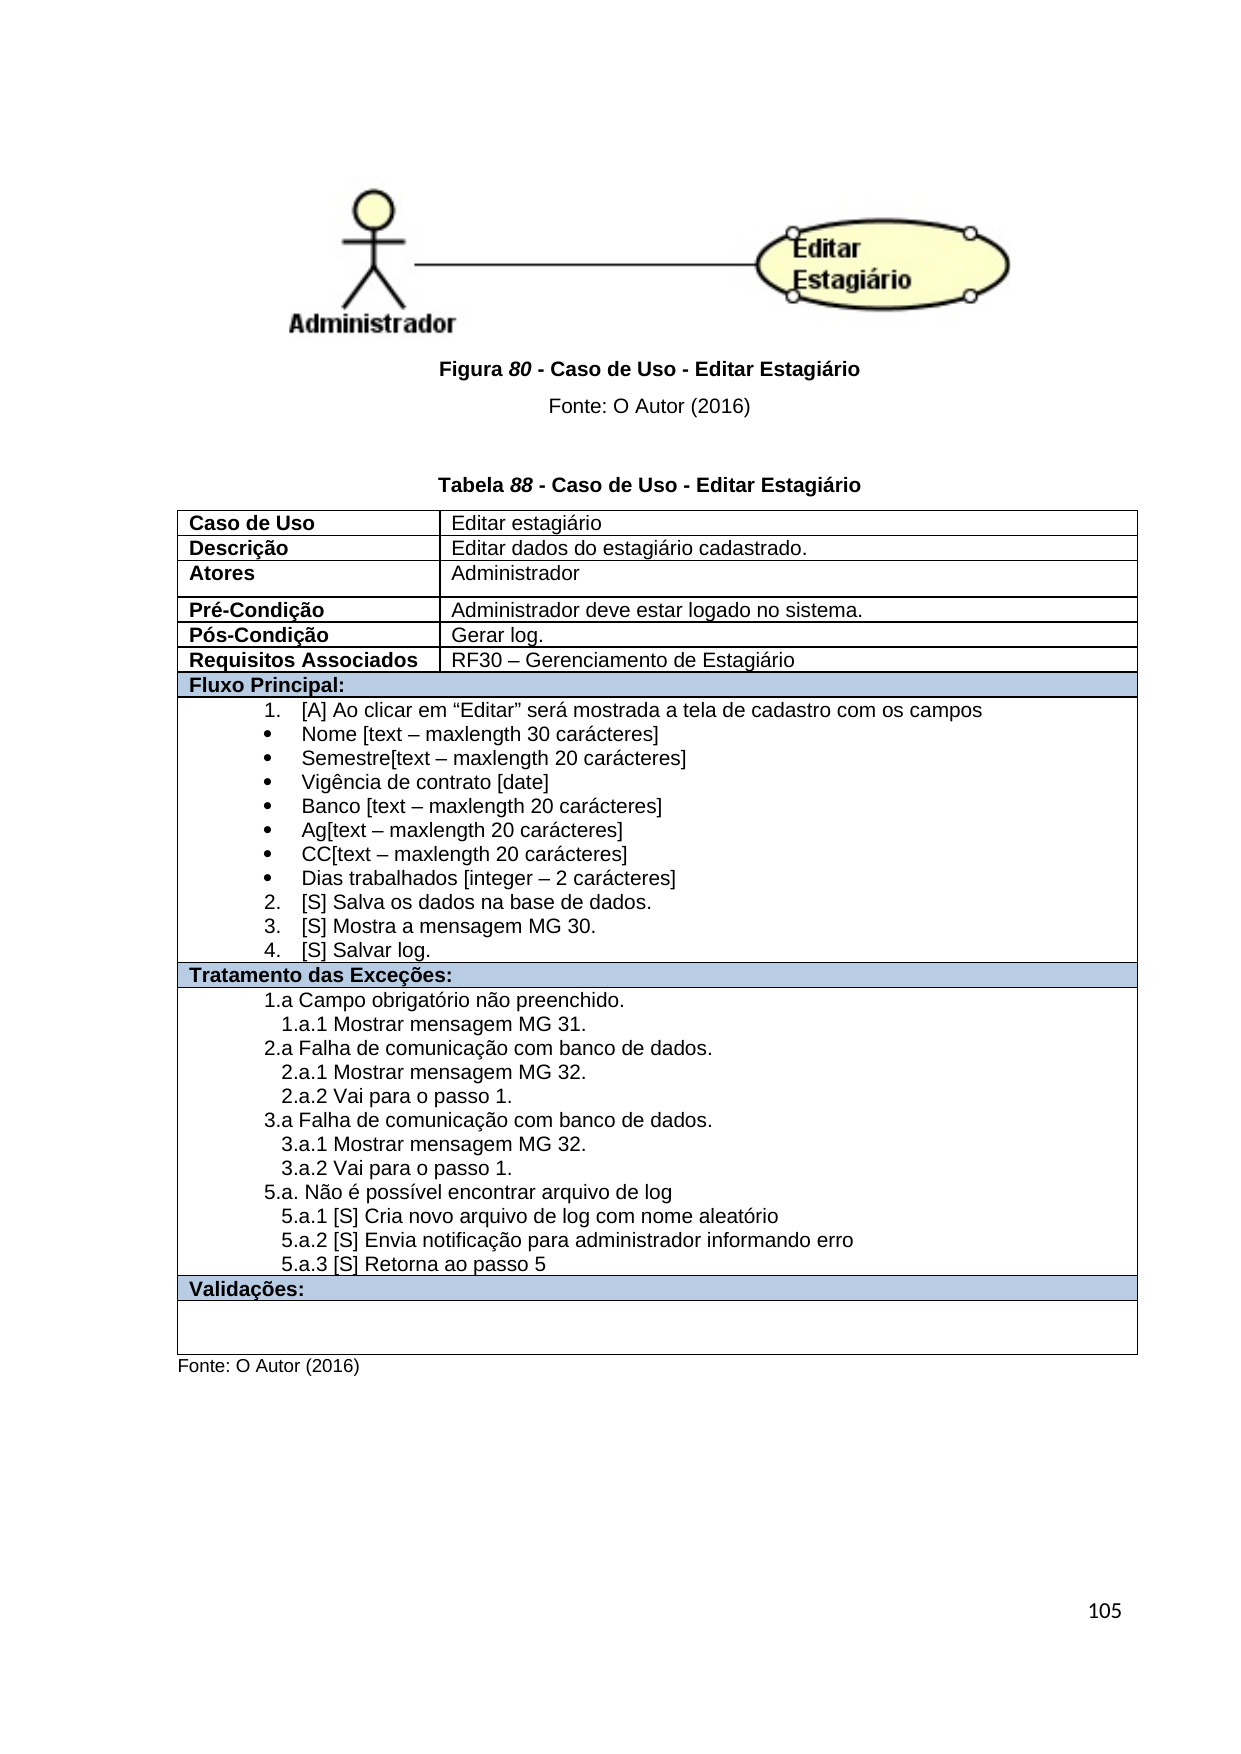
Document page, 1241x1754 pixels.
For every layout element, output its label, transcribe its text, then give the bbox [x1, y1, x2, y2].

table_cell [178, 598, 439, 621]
text Tabela 88 - Caso de Uso - Editar Estagiário [177, 473, 1122, 497]
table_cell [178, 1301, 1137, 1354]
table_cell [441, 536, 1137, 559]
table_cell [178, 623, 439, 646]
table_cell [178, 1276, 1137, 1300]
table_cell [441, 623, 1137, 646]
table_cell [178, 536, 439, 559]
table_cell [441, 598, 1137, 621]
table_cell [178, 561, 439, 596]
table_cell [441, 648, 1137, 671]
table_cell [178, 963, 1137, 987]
text Fonte: O Autor (2016) [177, 393, 1122, 417]
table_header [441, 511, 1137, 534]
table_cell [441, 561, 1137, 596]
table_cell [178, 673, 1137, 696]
text Figura 80 - Caso de Uso - Editar Estagiário [177, 357, 1122, 381]
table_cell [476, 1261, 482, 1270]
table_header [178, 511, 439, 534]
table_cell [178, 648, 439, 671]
picture [288, 177, 1011, 341]
text Fonte: O Autor (2016) [177, 1355, 1157, 1377]
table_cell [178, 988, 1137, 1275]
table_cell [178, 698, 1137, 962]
